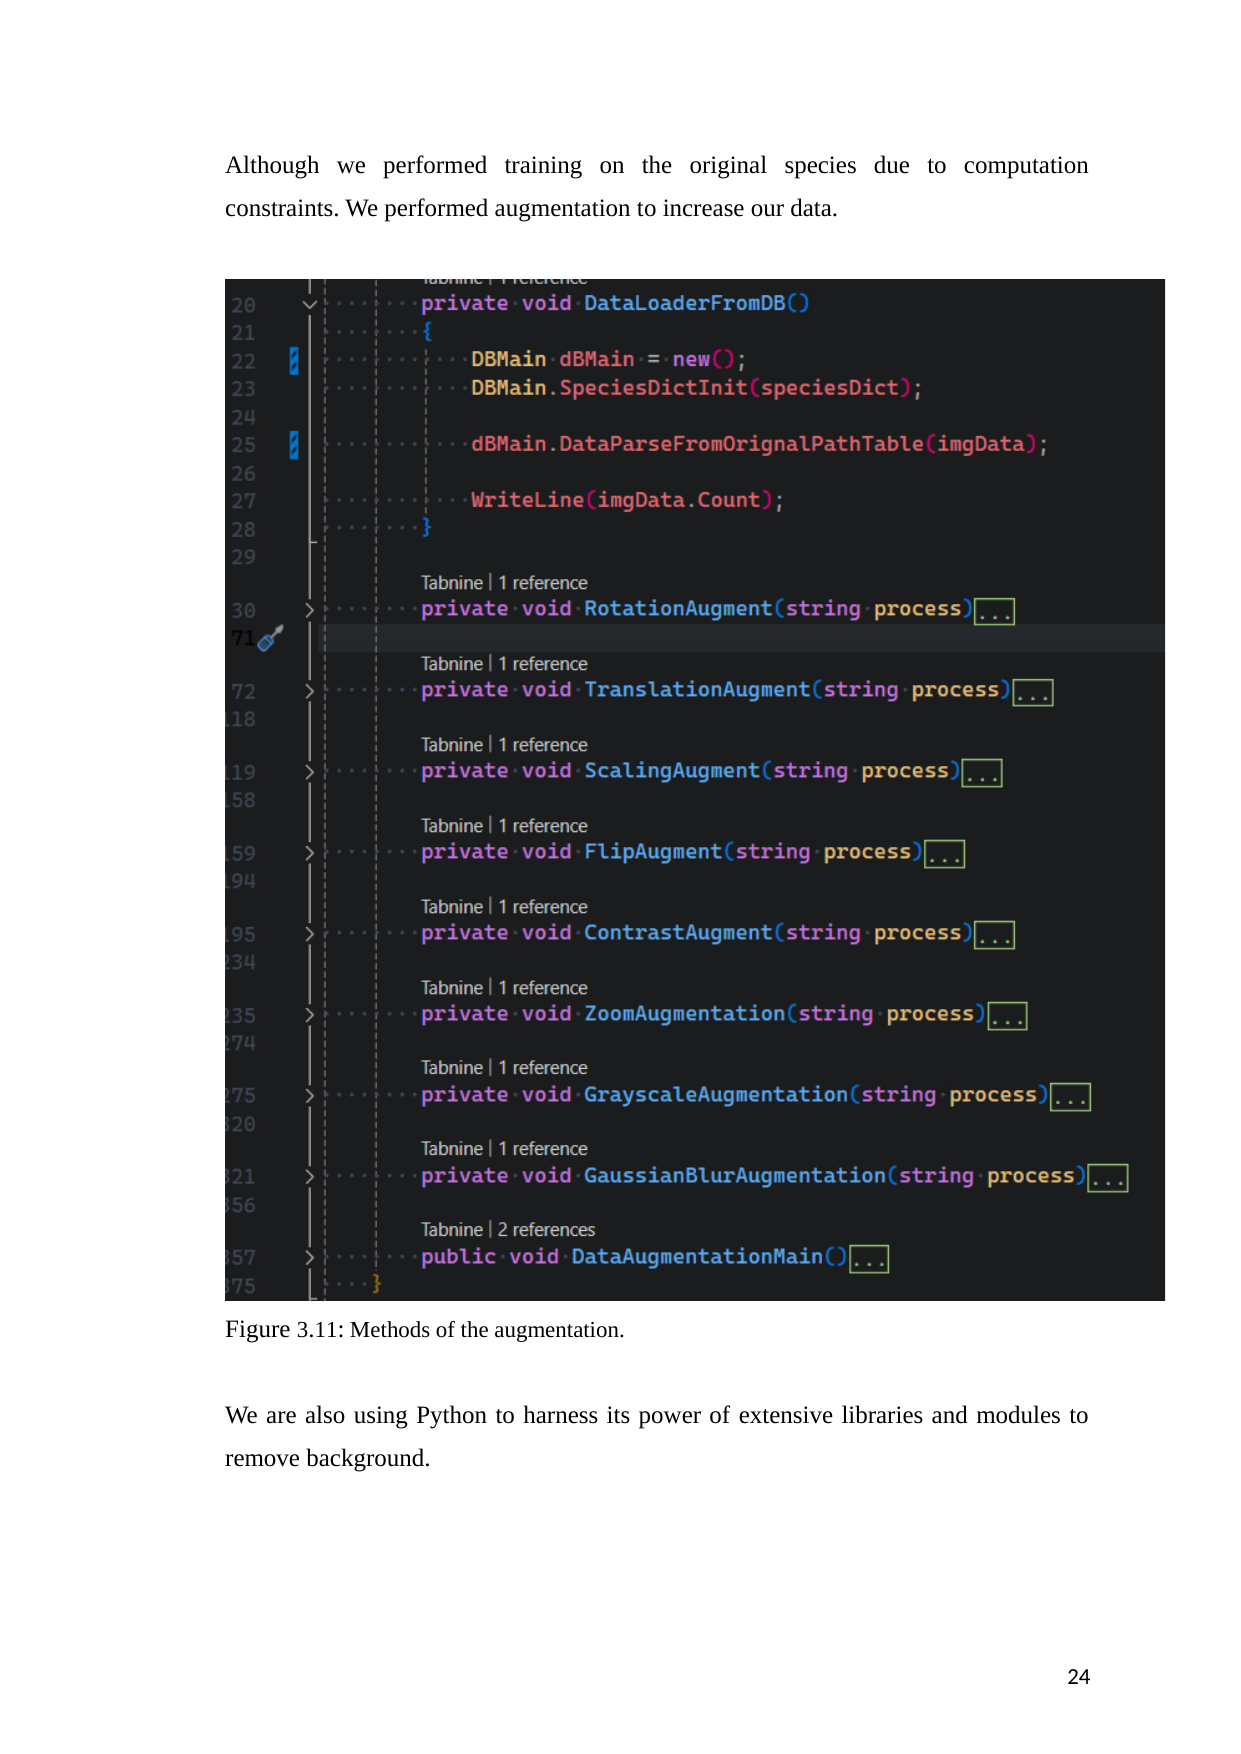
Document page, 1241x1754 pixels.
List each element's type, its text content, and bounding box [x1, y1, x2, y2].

picture [225, 279, 1166, 1301]
list Although we performed training on the original species due to computation constraints. We performed augmentation to increase our data. [225, 150, 1090, 222]
list Figure 3.11: Methods of the augmentation. [225, 1314, 1090, 1342]
list We are also using Python to harness its power of extensive libraries and modules to remove background. [225, 1400, 1090, 1472]
